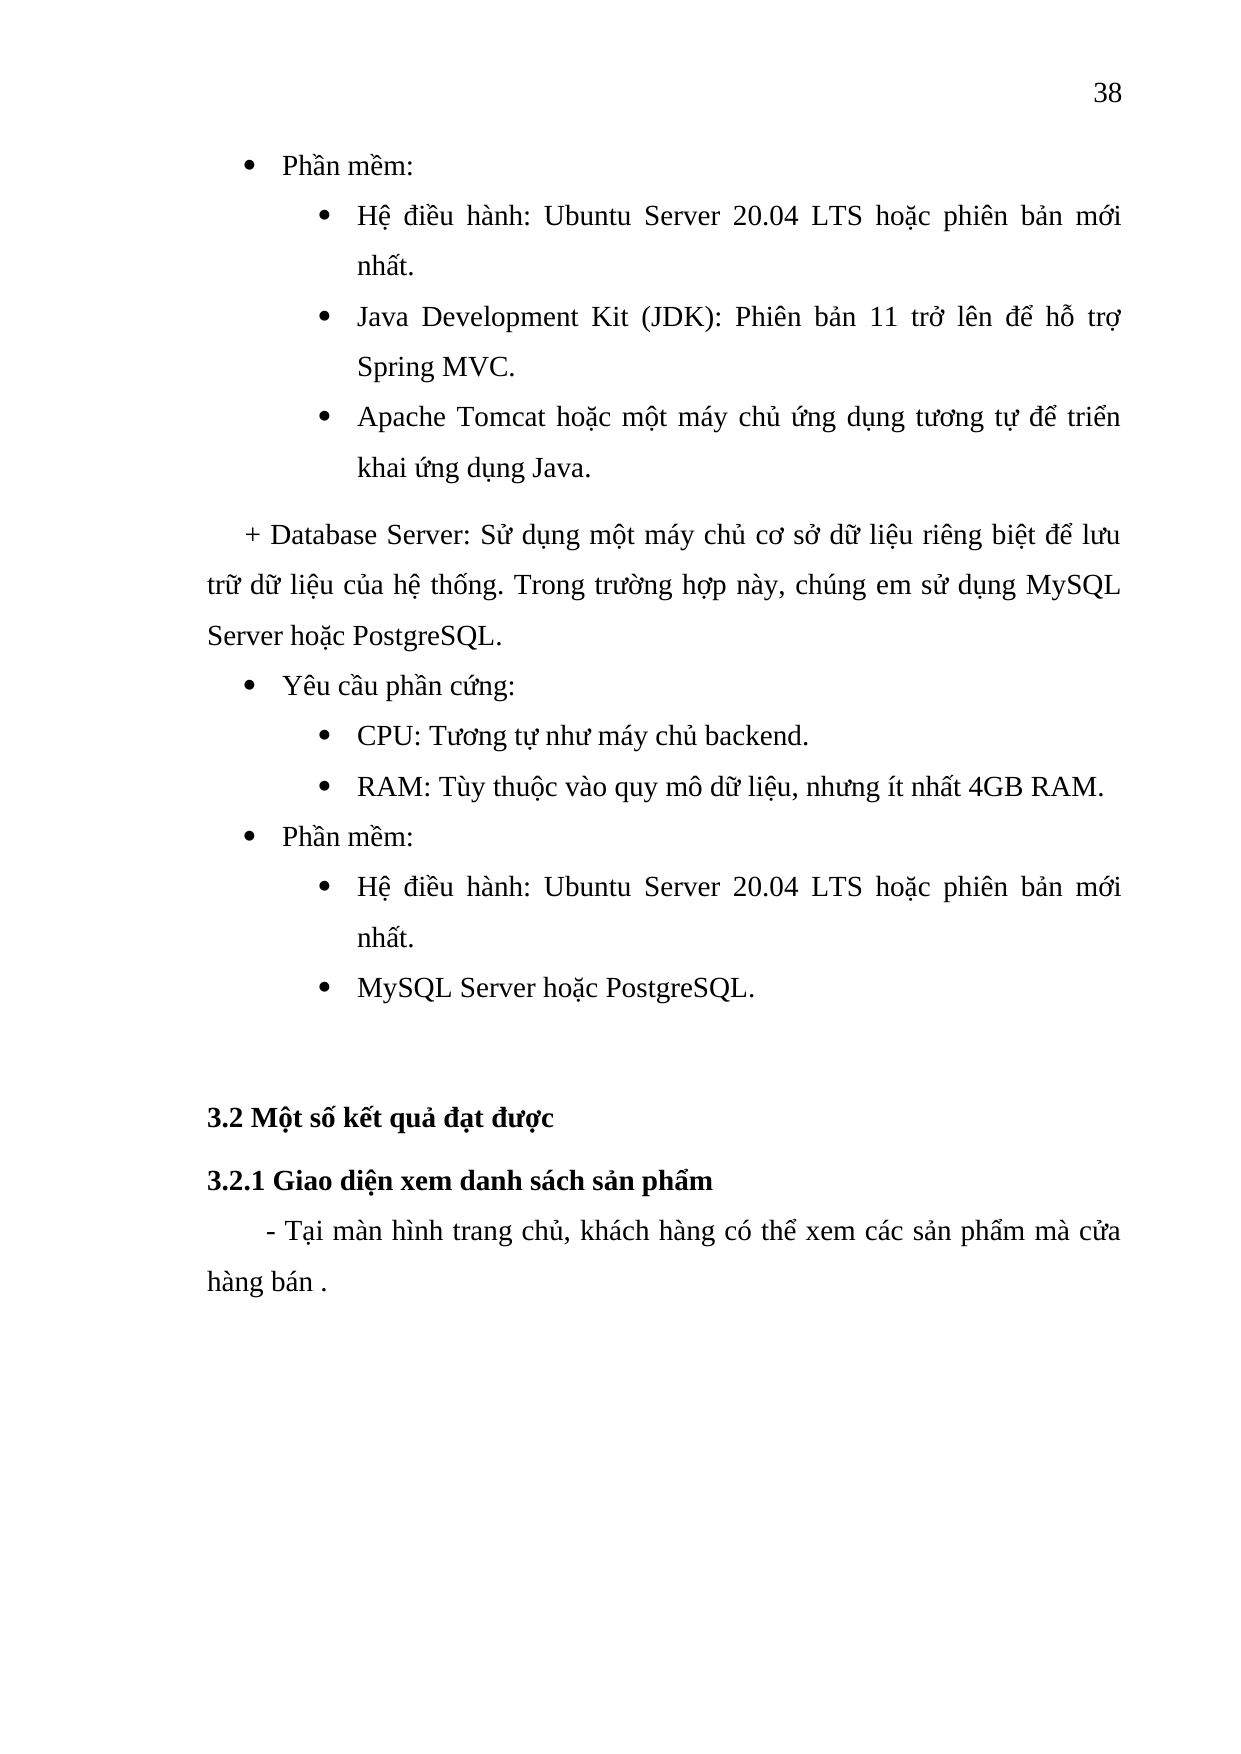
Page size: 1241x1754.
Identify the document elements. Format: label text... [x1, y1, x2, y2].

list Yêu cầu phần cứng: [244, 668, 1122, 702]
list CPU: Tương tự như máy chủ backend. [319, 718, 1122, 752]
list MySQL Server hoặc PostgreSQL. [319, 970, 1122, 1004]
text - Tại màn hình trang chủ, khách hàng có thể xem các sản phẩm mà cửa hàng bán . [207, 1213, 1122, 1297]
list Apache Tomcat hoặc một máy chủ ứng dụng tương tự để triển khai ứng dụng Java. [319, 399, 1122, 483]
text + Database Server: Sử dụng một máy chủ cơ sở dữ liệu riêng biệt để lưu trữ dữ liệu của hệ thống. Trong trường hợp này, chúng em sử dụng MySQL Server hoặc PostgreSQL. [207, 517, 1122, 651]
list Hệ điều hành: Ubuntu Server 20.04 LTS hoặc phiên bản mới nhất. [319, 869, 1122, 953]
subtitle 3.2 Một số kết quả đạt được [207, 1100, 1122, 1134]
list Phần mềm: [244, 148, 1122, 181]
list Hệ điều hành: Ubuntu Server 20.04 LTS hoặc phiên bản mới nhất. [319, 198, 1122, 282]
list Phần mềm: [244, 819, 1122, 853]
list Java Development Kit (JDK): Phiên bản 11 trở lên để hỗ trợ Spring MVC. [319, 299, 1122, 383]
list RAM: Tùy thuộc vào quy mô dữ liệu, nhưng ít nhất 4GB RAM. [319, 769, 1122, 802]
subtitle 3.2.1 Giao diện xem danh sách sản phẩm [207, 1163, 1122, 1197]
